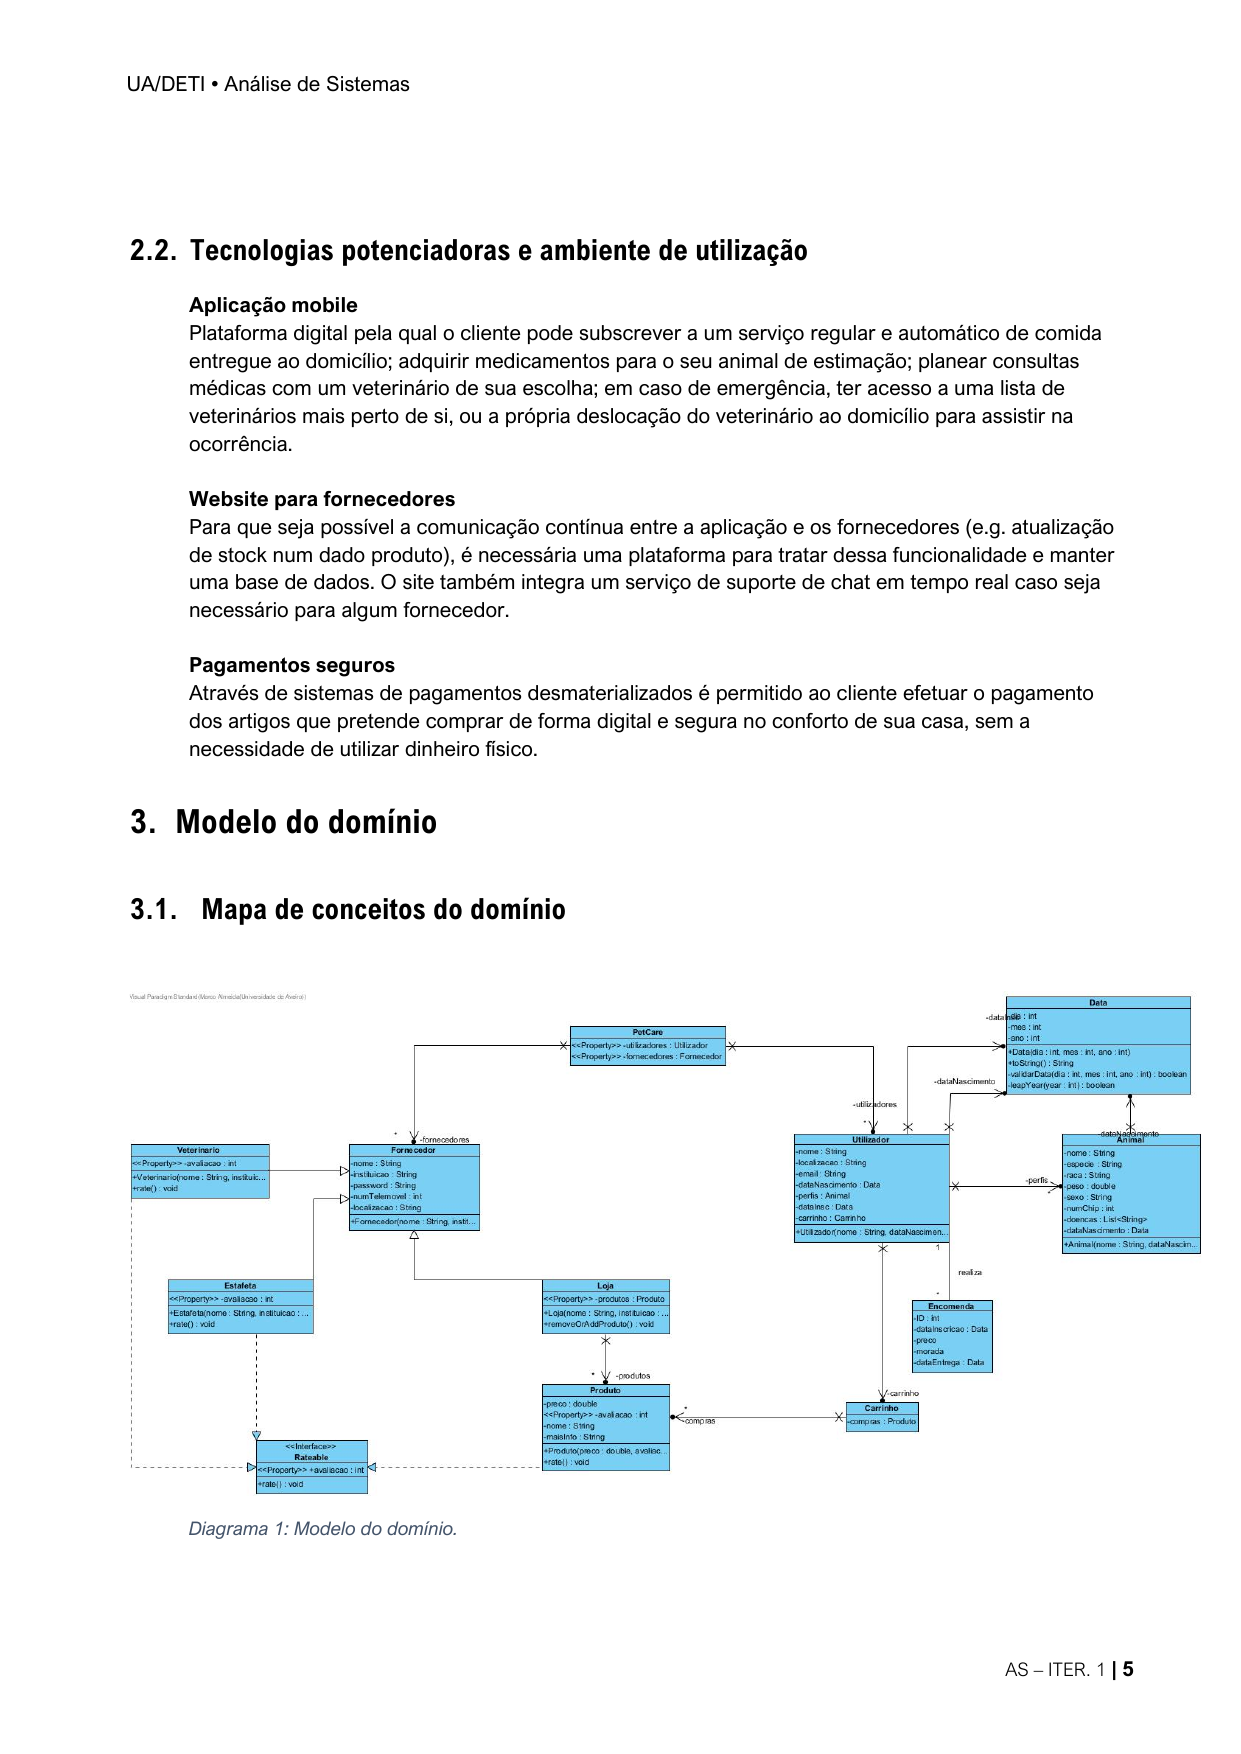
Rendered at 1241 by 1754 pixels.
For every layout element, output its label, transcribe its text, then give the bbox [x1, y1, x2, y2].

text Através de sistemas de pagamentos desmaterializados é permitido ao cliente efetuar o pagamento dos artigos que pretende comprar de forma digital e segura no conforto de sua casa, sem a necessidade de utilizar dinheiro físico. [189, 680, 1134, 761]
subtitle Modelo do domínio [130, 801, 1134, 841]
text Aplicação mobile [189, 292, 1134, 317]
text Para que seja possível a comunicação contínua entre a aplicação e os fornecedores (e.g. atualização de stock num dado produto), é necessária uma plataforma para tratar dessa funcionalidade e manter uma base de dados. O site também integra um serviço de suporte de chat em tempo real caso seja necessário para algum fornecedor. [189, 514, 1134, 622]
text Pagamentos seguros [189, 652, 1134, 678]
subtitle Mapa de conceitos do domínio [130, 891, 1134, 926]
text Website para fornecedores [189, 486, 1134, 511]
text Plataforma digital pela qual o cliente pode subscrever a um serviço regular e automático de comida entregue ao domicílio; adquirir medicamentos para o seu animal de estimação; planear consultas médicas com um veterinário de sua escolha; em caso de emergência, ter acesso a uma lista de veterinários mais perto de si, ou a própria deslocação do veterinário ao domicílio para assistir na ocorrência. [189, 320, 1134, 456]
subtitle Tecnologias potenciadoras e ambiente de utilização [130, 234, 1075, 267]
